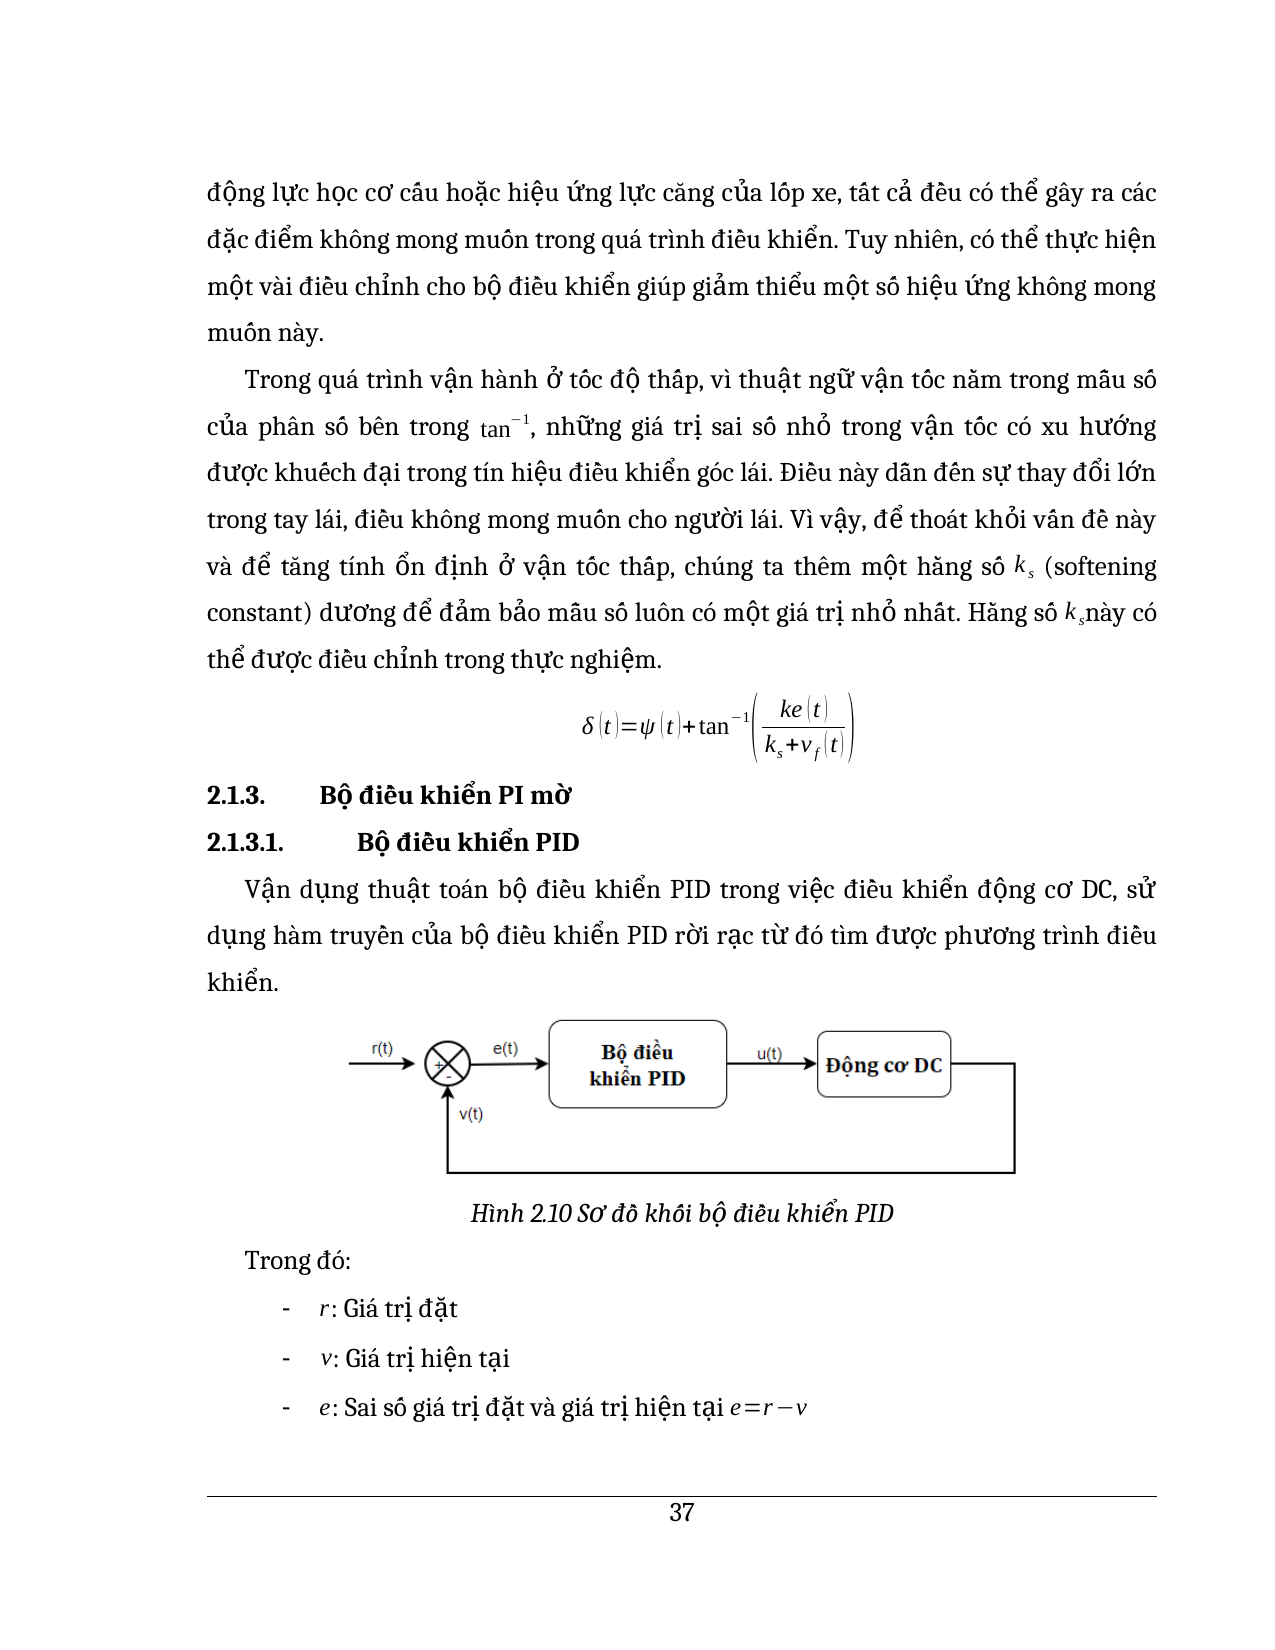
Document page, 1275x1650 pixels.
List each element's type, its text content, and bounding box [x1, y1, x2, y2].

list : Sai số giá trị đặt và giá trị hiện tại [282, 1390, 1157, 1423]
text Trong quá trình vận hành ở tốc độ thấp, vì thuật ngữ vận tốc nằm trong mẫu số của phân số bên trong , những giá trị sai số nhỏ trong vận tốc có xu hướng được khuếch đại trong tín hiệu điều khiển góc lái. Điều này dẫn đến sự thay đổi lớn trong tay lái, điều không mong muốn cho người lái. Vì vậy, để thoát khỏi vấn đề này và để tăng tính ổn định ở vận tốc thấp, chúng ta thêm một hằng số (softening constant) dương để đảm bảo mẫu số luôn có một giá trị nhỏ nhất. Hằng số này có thể được điều chỉnh trong thực nghiệm. [207, 364, 1157, 675]
list : Giá trị hiện tại [282, 1341, 1157, 1374]
picture [344, 1013, 1020, 1183]
text Vận dụng thuật toán bộ điều khiển PID trong việc điều khiển động cơ DC, sử dụng hàm truyền của bộ điều khiển PID rời rạc từ đó tìm được phương trình điều khiển. [207, 874, 1157, 998]
list : Giá trị đặt [282, 1291, 1157, 1324]
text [207, 177, 1157, 348]
subtitle Bộ điều khiển PI mờ [207, 780, 1157, 812]
text Trong đó: [207, 1245, 1157, 1276]
subtitle Bộ điều khiển PID [207, 827, 1157, 858]
